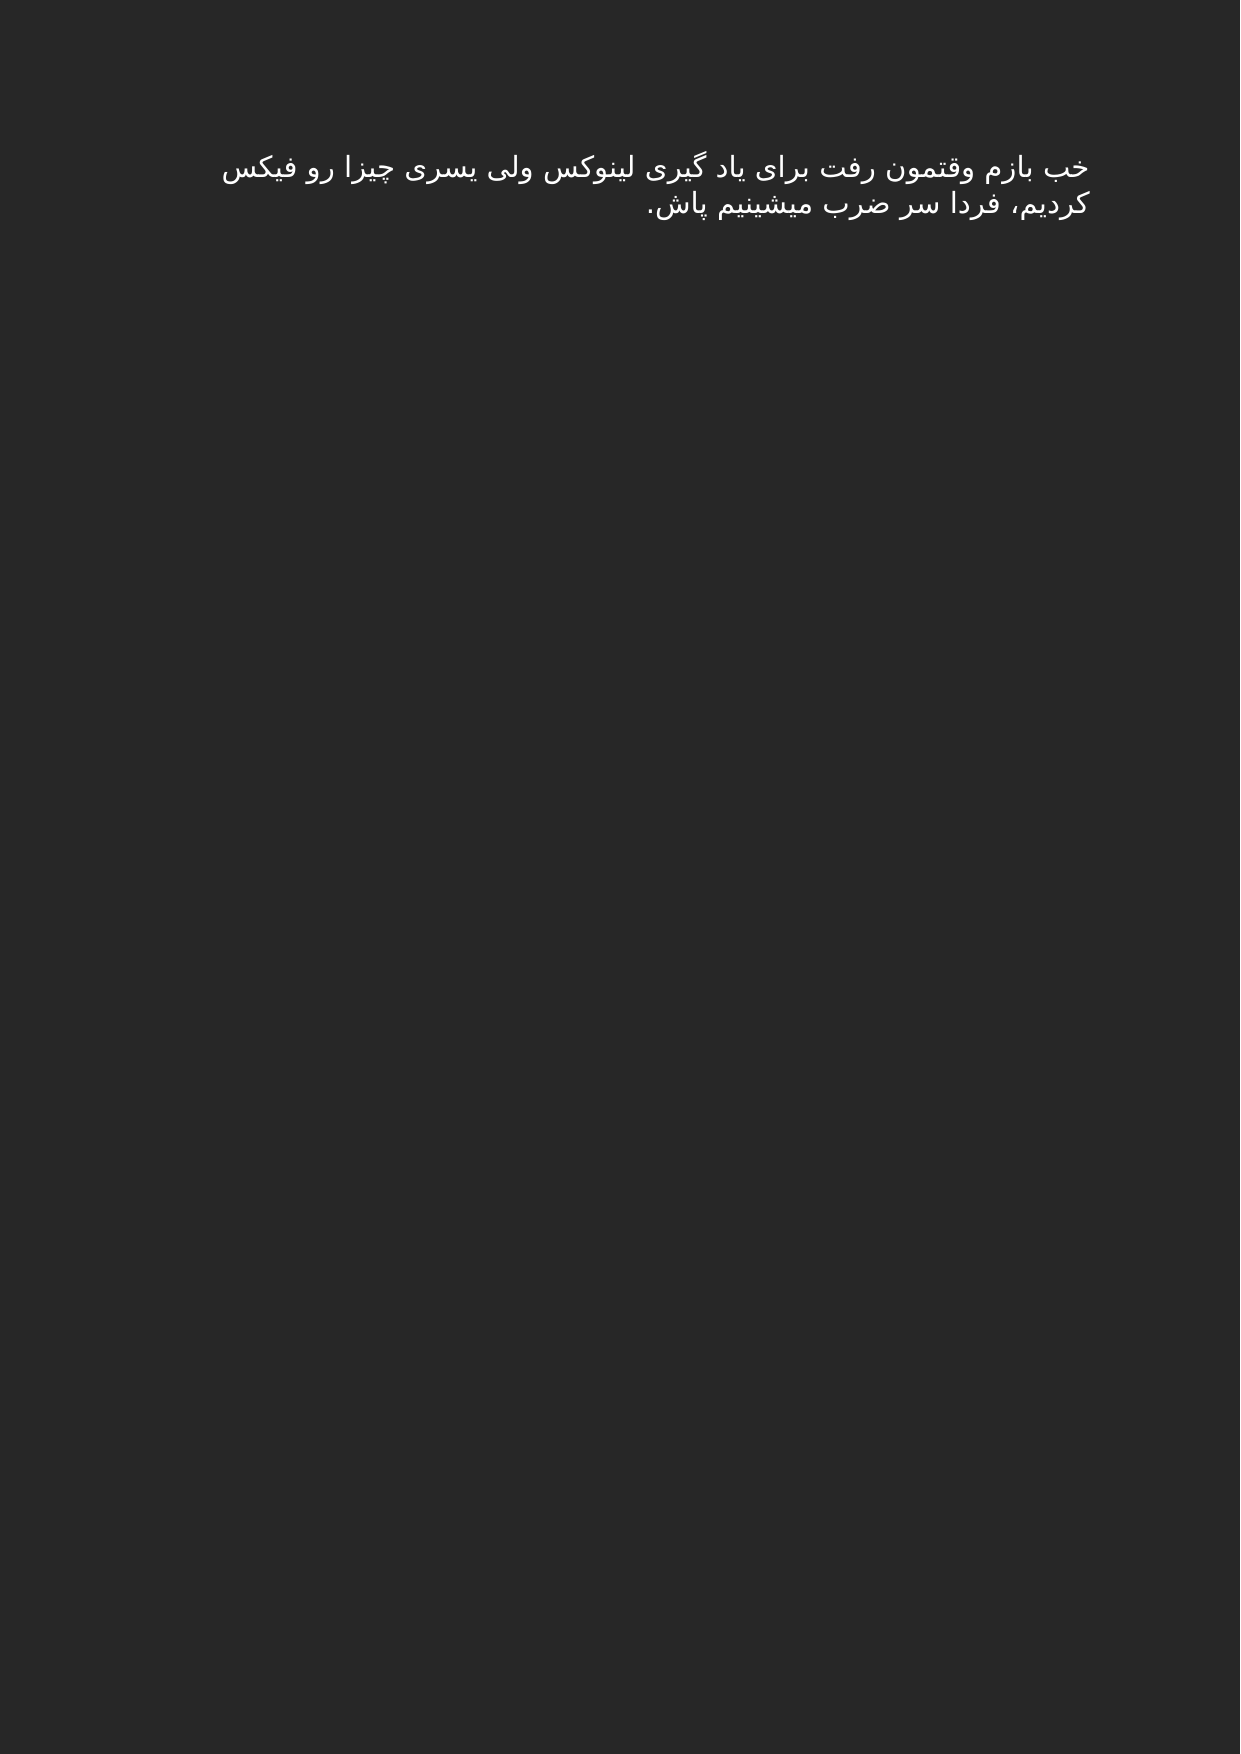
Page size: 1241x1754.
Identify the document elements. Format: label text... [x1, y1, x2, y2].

text خب بازم وقتمون رفت برای یاد گیری لینوکس ولی یسری چیزا رو فیکس کردیم، فردا سر ضرب میشینیم پاش. [150, 150, 1090, 221]
